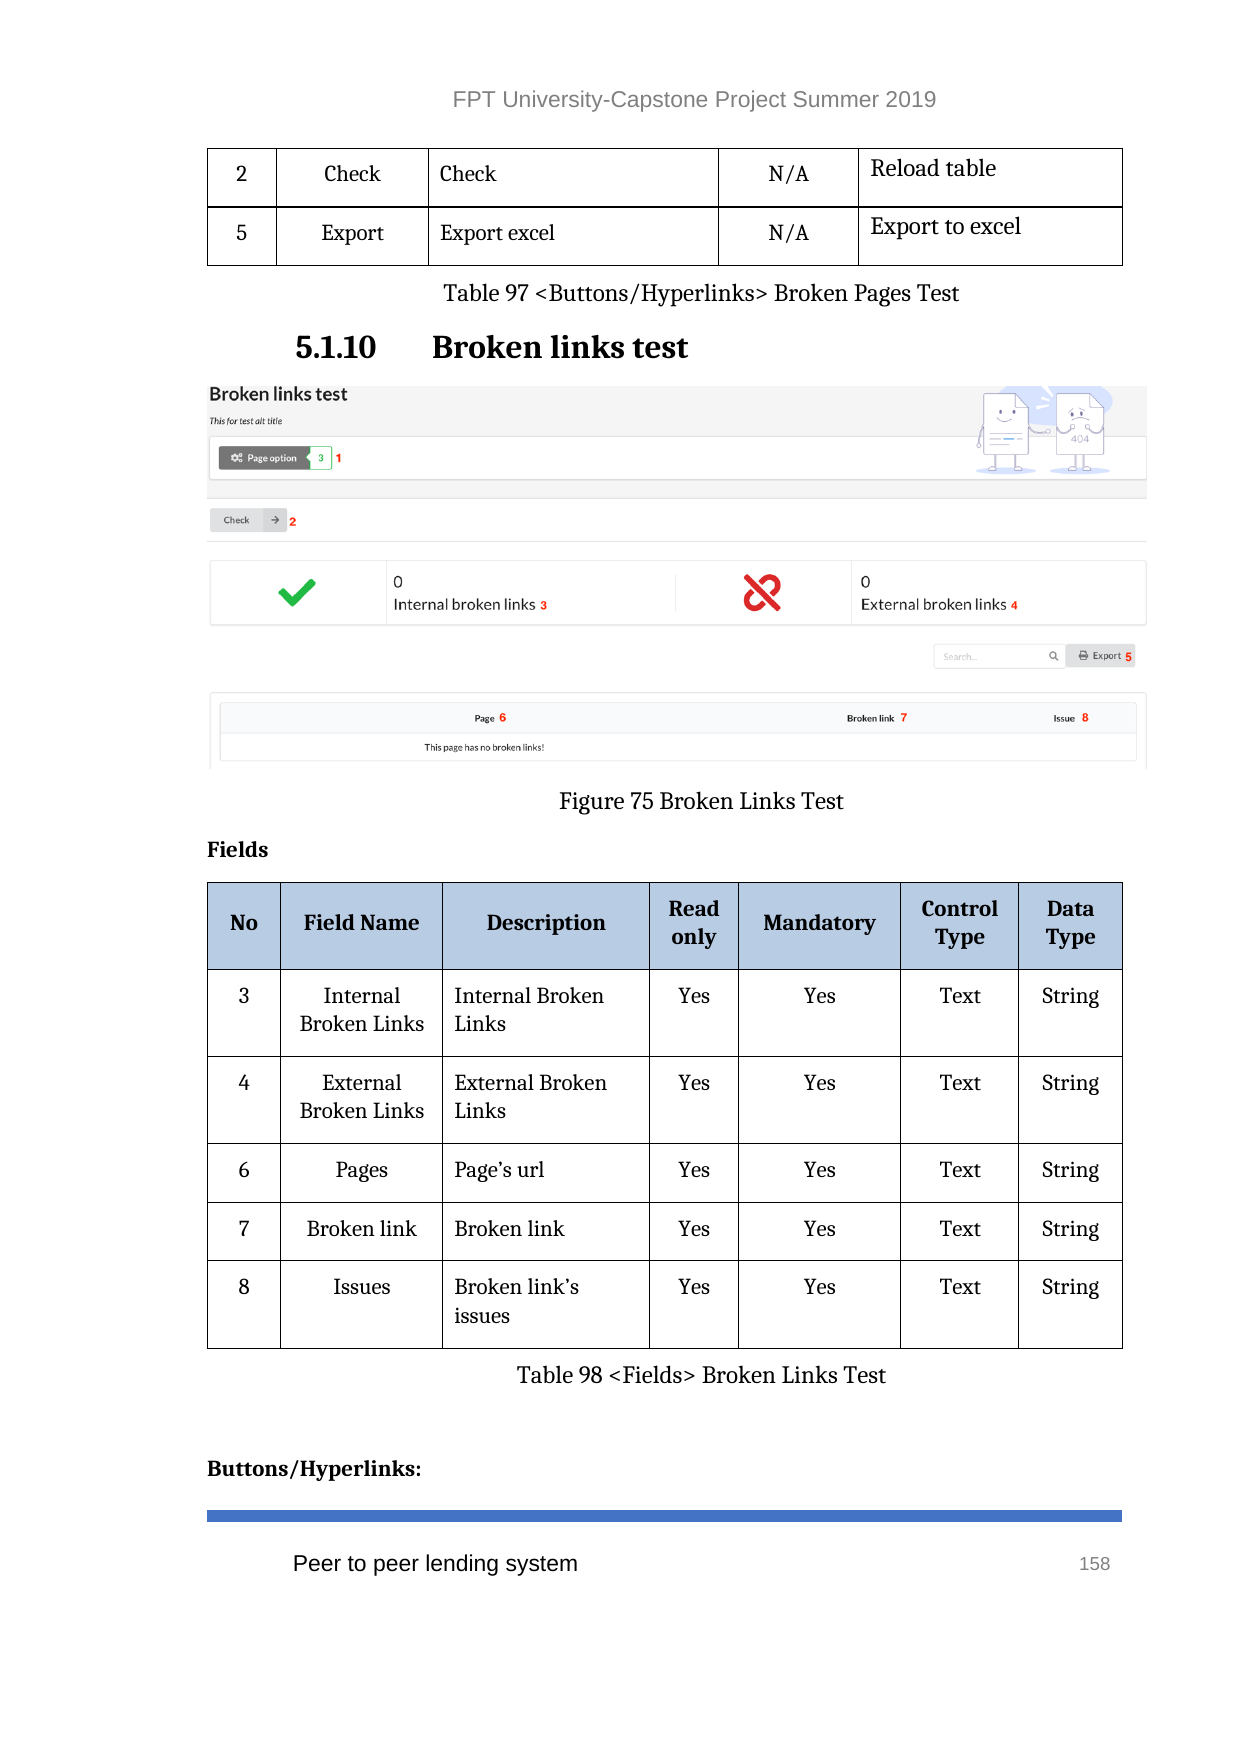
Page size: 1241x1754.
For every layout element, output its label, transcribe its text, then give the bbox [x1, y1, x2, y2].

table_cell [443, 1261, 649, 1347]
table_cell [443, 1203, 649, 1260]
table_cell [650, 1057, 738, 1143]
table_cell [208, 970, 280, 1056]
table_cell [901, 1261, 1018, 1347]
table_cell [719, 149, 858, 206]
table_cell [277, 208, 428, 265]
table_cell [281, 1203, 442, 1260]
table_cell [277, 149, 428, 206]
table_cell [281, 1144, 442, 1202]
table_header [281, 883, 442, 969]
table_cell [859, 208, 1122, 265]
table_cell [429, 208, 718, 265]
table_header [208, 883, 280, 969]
subtitle Broken links test [295, 328, 1122, 366]
text Buttons/Hyperlinks: [207, 1456, 1122, 1482]
text Fields [207, 837, 1122, 863]
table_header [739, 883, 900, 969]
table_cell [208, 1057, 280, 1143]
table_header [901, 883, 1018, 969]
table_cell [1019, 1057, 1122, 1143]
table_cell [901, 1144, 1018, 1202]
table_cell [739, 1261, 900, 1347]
text Figure 75 Broken Links Test [207, 787, 1122, 816]
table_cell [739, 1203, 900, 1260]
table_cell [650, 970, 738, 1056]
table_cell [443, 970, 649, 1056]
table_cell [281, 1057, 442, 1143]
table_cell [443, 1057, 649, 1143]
text Table 97 <Buttons/Hyperlinks> Broken Pages Test [207, 278, 1122, 307]
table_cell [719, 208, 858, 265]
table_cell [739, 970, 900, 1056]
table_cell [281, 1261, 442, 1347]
picture [206, 386, 1147, 769]
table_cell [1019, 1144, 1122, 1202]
text Table 98 <Fields> Broken Links Test [207, 1361, 1122, 1390]
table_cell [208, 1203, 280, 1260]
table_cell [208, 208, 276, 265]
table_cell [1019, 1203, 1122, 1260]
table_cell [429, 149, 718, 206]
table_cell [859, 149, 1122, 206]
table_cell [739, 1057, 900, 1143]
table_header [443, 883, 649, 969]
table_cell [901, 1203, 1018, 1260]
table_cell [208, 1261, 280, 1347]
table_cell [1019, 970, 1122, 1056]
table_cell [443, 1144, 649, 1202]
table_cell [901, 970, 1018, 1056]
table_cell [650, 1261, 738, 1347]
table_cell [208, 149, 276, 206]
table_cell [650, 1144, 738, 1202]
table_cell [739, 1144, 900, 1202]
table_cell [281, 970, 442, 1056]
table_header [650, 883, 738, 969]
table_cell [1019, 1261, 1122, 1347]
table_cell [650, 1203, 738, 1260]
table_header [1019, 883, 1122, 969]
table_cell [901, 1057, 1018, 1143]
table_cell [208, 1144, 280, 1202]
